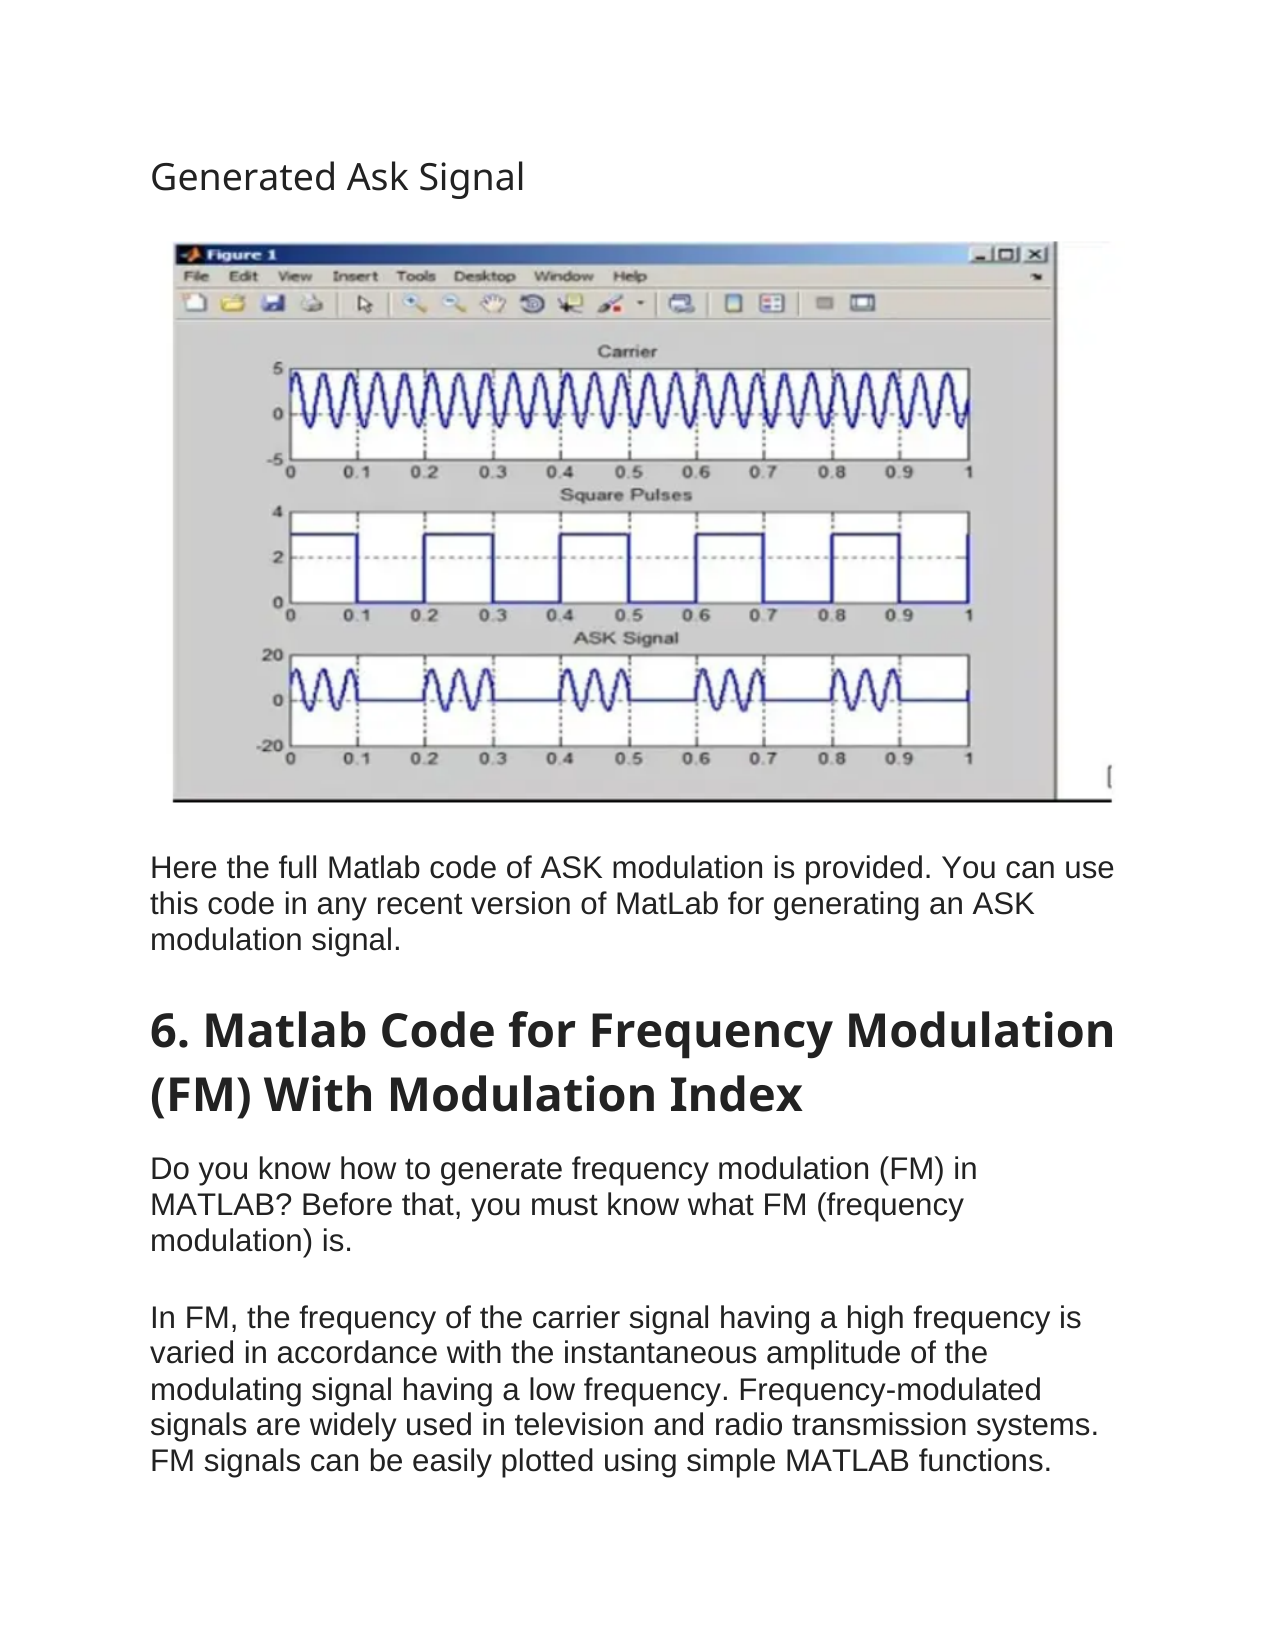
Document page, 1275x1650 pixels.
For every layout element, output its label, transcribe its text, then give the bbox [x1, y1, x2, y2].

subtitle 6. Matlab Code for Frequency Modulation (FM) With Modulation Index [150, 997, 1125, 1125]
picture [150, 230, 1125, 809]
text Here the full Matlab code of ASK modulation is provided. You can use this code in any recent version of MatLab for generating an ASK modulation signal. [150, 849, 1125, 957]
text In FM, the frequency of the carrier signal having a high frequency is varied in accordance with the instantaneous amplitude of the modulating signal having a low frequency. Frequency-modulated signals are widely used in television and radio transmission systems. FM signals can be easily plotted using simple MATLAB functions. [150, 1299, 1125, 1478]
subtitle Generated Ask Signal [150, 150, 1125, 201]
text Do you know how to generate frequency modulation (FM) in MATLAB? Before that, you must know what FM (frequency modulation) is. [150, 1150, 1125, 1258]
